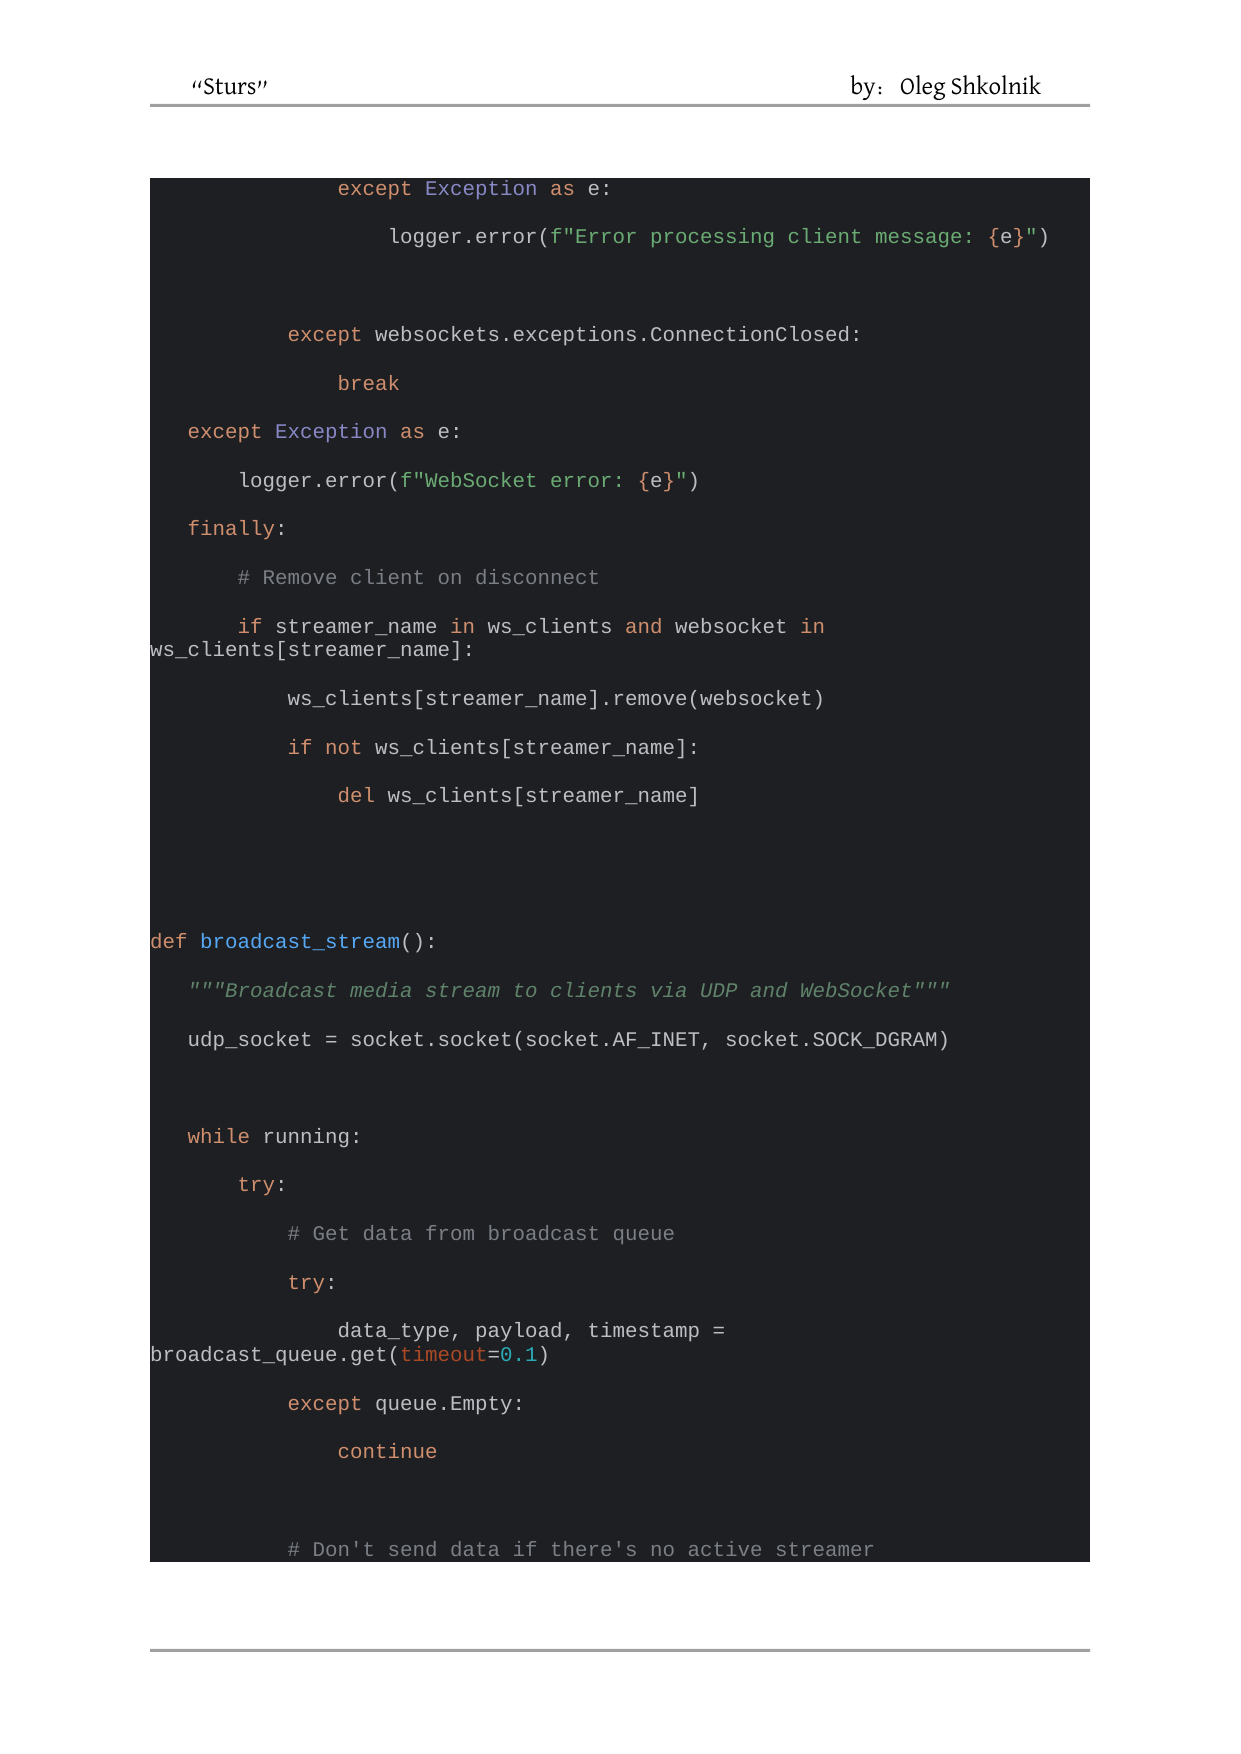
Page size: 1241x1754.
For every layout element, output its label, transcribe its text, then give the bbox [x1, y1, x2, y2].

text while running: [150, 1126, 1090, 1149]
text except queue.Empty: [150, 1393, 1090, 1416]
text # Get data from broadcast queue [150, 1223, 1090, 1247]
text # Don't send data if there's no active streamer [150, 1539, 1090, 1562]
text logger.error(f"WebSocket error: {e}") [150, 470, 1090, 493]
text finally: [150, 518, 1090, 542]
text if not ws_clients[streamer_name]: [150, 737, 1090, 760]
text if streamer_name in ws_clients and websocket in ws_clients[streamer_name]: [150, 616, 1090, 663]
text def broadcast_stream(): [150, 931, 1090, 955]
text # Remove client on disconnect [150, 567, 1090, 591]
text except Exception as e: [150, 421, 1090, 445]
text continue [150, 1441, 1090, 1465]
text ws_clients[streamer_name].remove(websocket) [150, 688, 1090, 712]
text except websockets.exceptions.ConnectionClosed: [150, 324, 1090, 347]
text del ws_clients[streamer_name] [150, 785, 1090, 809]
text """Broadcast media stream to clients via UDP and WebSocket""" [150, 980, 1090, 1003]
text break [150, 372, 1090, 396]
text logger.error(f"Error processing client message: {e}") [150, 227, 1090, 250]
text udp_socket = socket.socket(socket.AF_INET, socket.SOCK_DGRAM) [150, 1028, 1090, 1052]
text try: [150, 1272, 1090, 1295]
text data_type, payload, timestamp = broadcast_queue.get(timeout=0.1) [150, 1320, 1090, 1368]
text except Exception as e: [150, 178, 1090, 202]
text try: [150, 1174, 1090, 1198]
